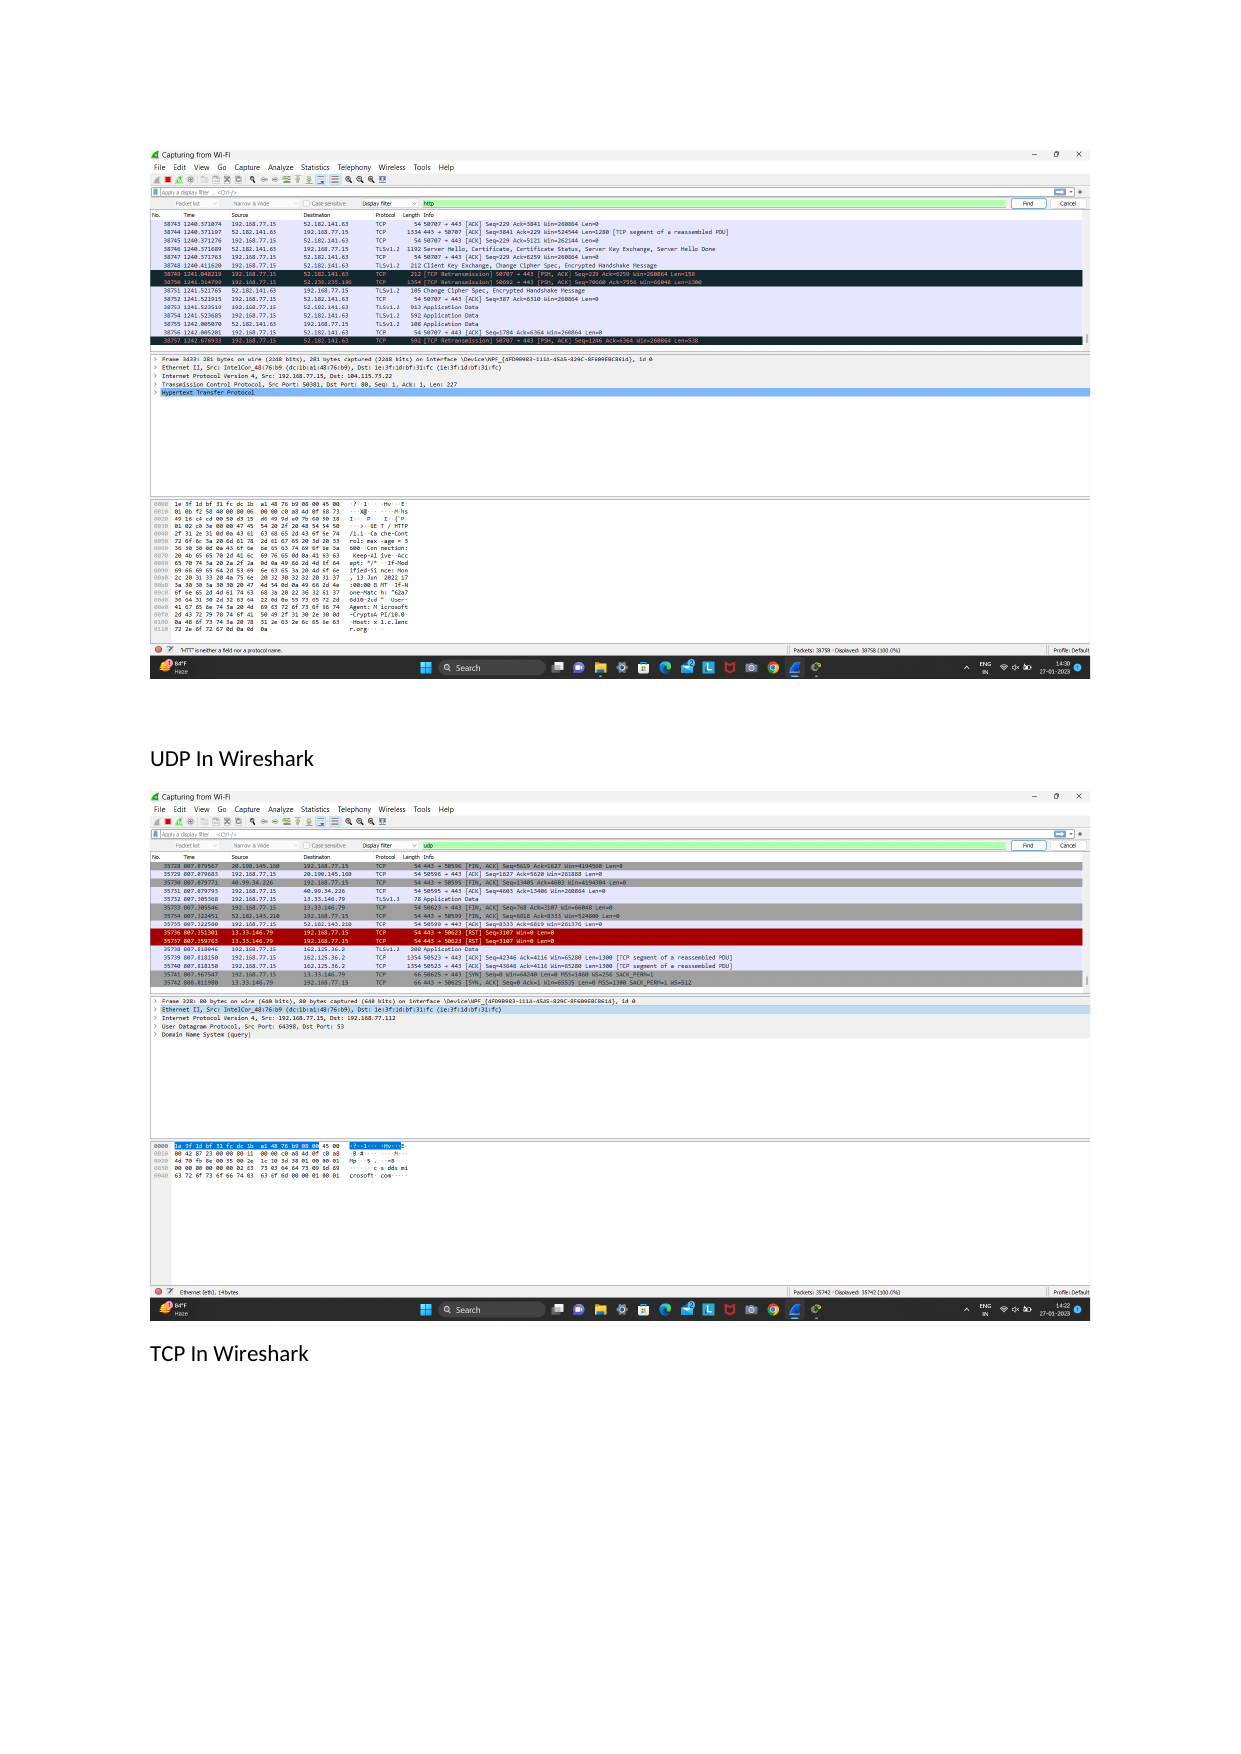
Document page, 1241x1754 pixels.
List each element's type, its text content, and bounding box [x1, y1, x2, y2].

picture [150, 791, 1091, 1321]
text TCP In Wireshark [150, 1339, 1090, 1367]
text UDP In Wireshark [150, 744, 1090, 773]
picture [150, 150, 1091, 679]
